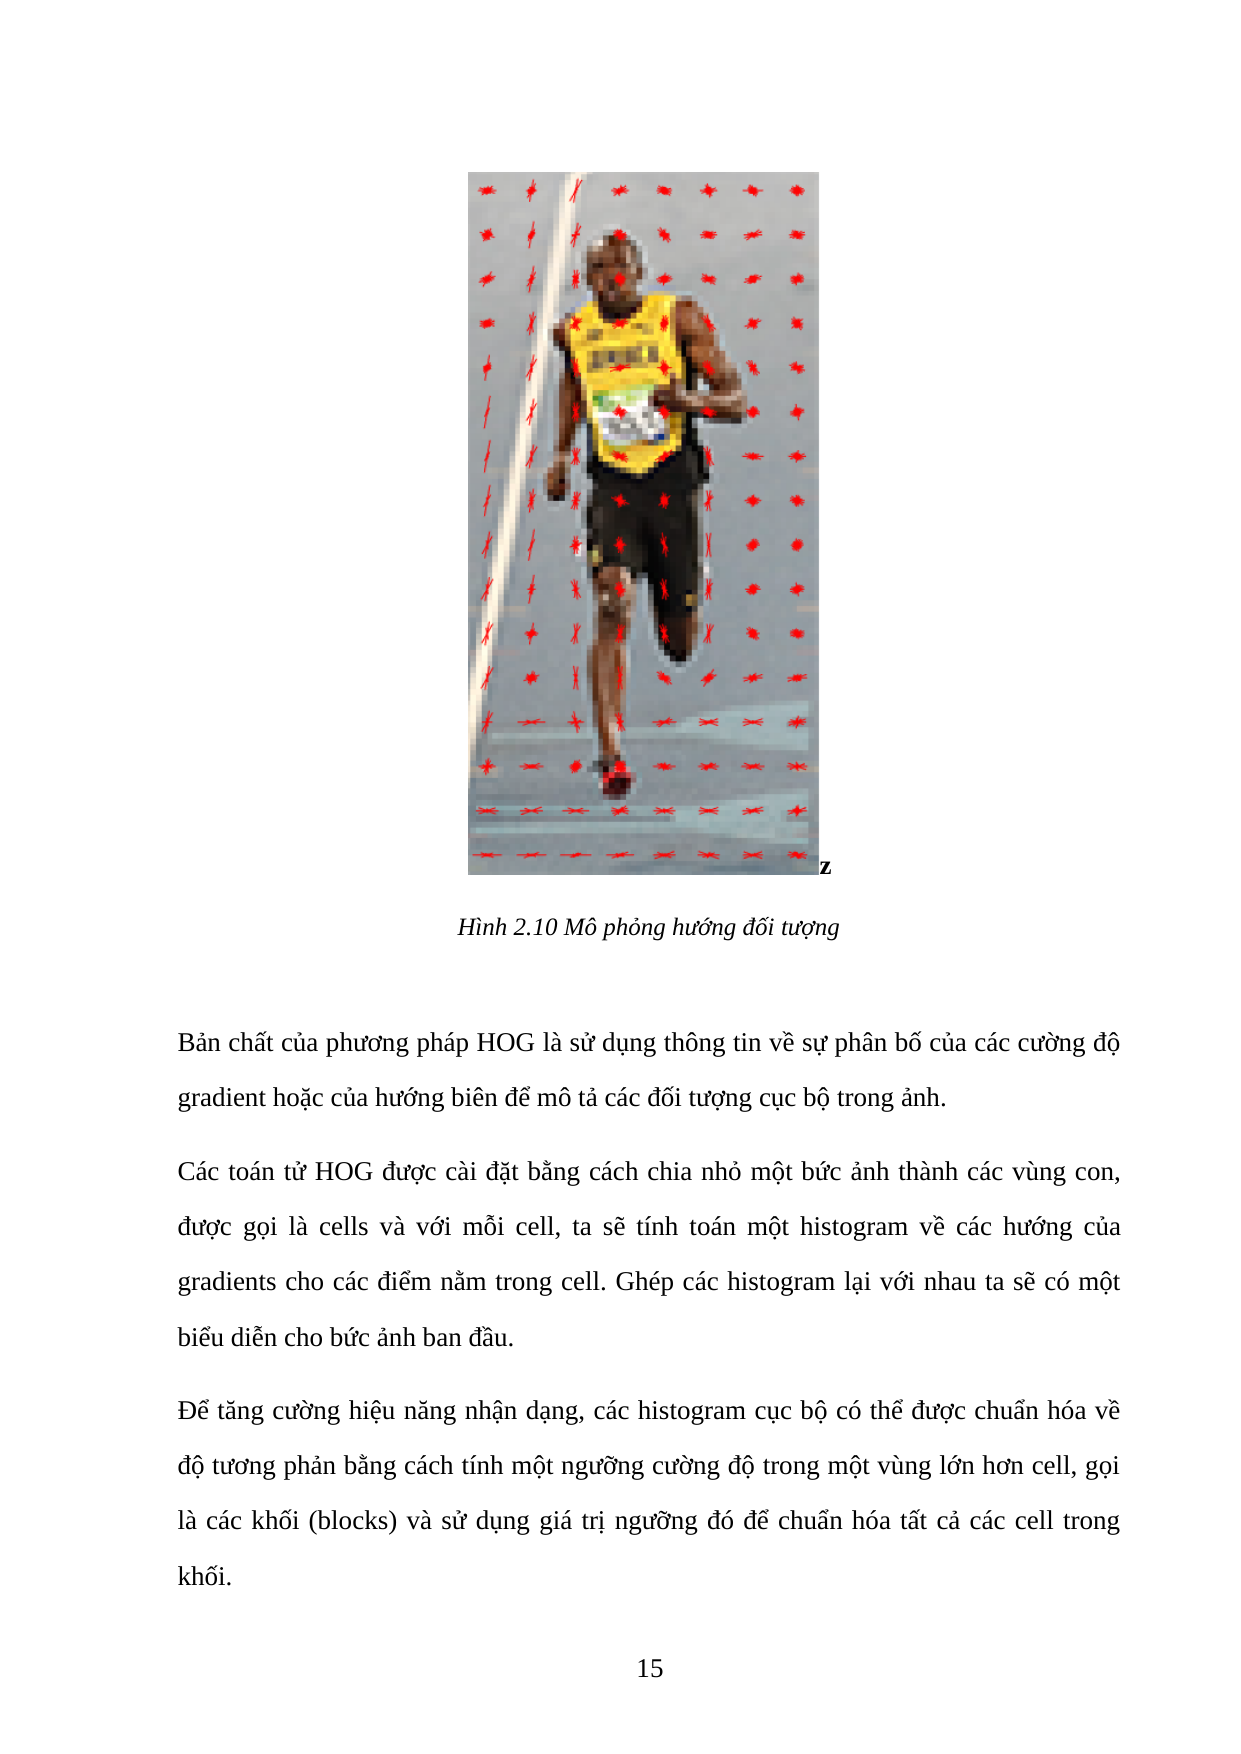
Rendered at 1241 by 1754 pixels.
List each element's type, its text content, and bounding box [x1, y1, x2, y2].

text Các toán tử HOG được cài đặt bằng cách chia nhỏ một bức ảnh thành các vùng con, được gọi là cells và với mỗi cell, ta sẽ tính toán một histogram về các hướng của gradients cho các điểm nằm trong cell. Ghép các histogram lại với nhau ta sẽ có một biểu diễn cho bức ảnh ban đầu. [177, 1152, 1122, 1355]
text Bản chất của phương pháp HOG là sử dụng thông tin về sự phân bố của các cường độ gradient hoặc của hướng biên để mô tả các đối tượng cục bộ trong ảnh. [177, 1023, 1122, 1116]
text Để tăng cường hiệu năng nhận dạng, các histogram cục bộ có thể được chuẩn hóa về độ tương phản bằng cách tính một ngưỡng cường độ trong một vùng lớn hơn cell, gọi là các khối (blocks) và sử dụng giá trị ngưỡng đó để chuẩn hóa tất cả các cell trong khối. [177, 1391, 1122, 1594]
picture [468, 172, 820, 875]
